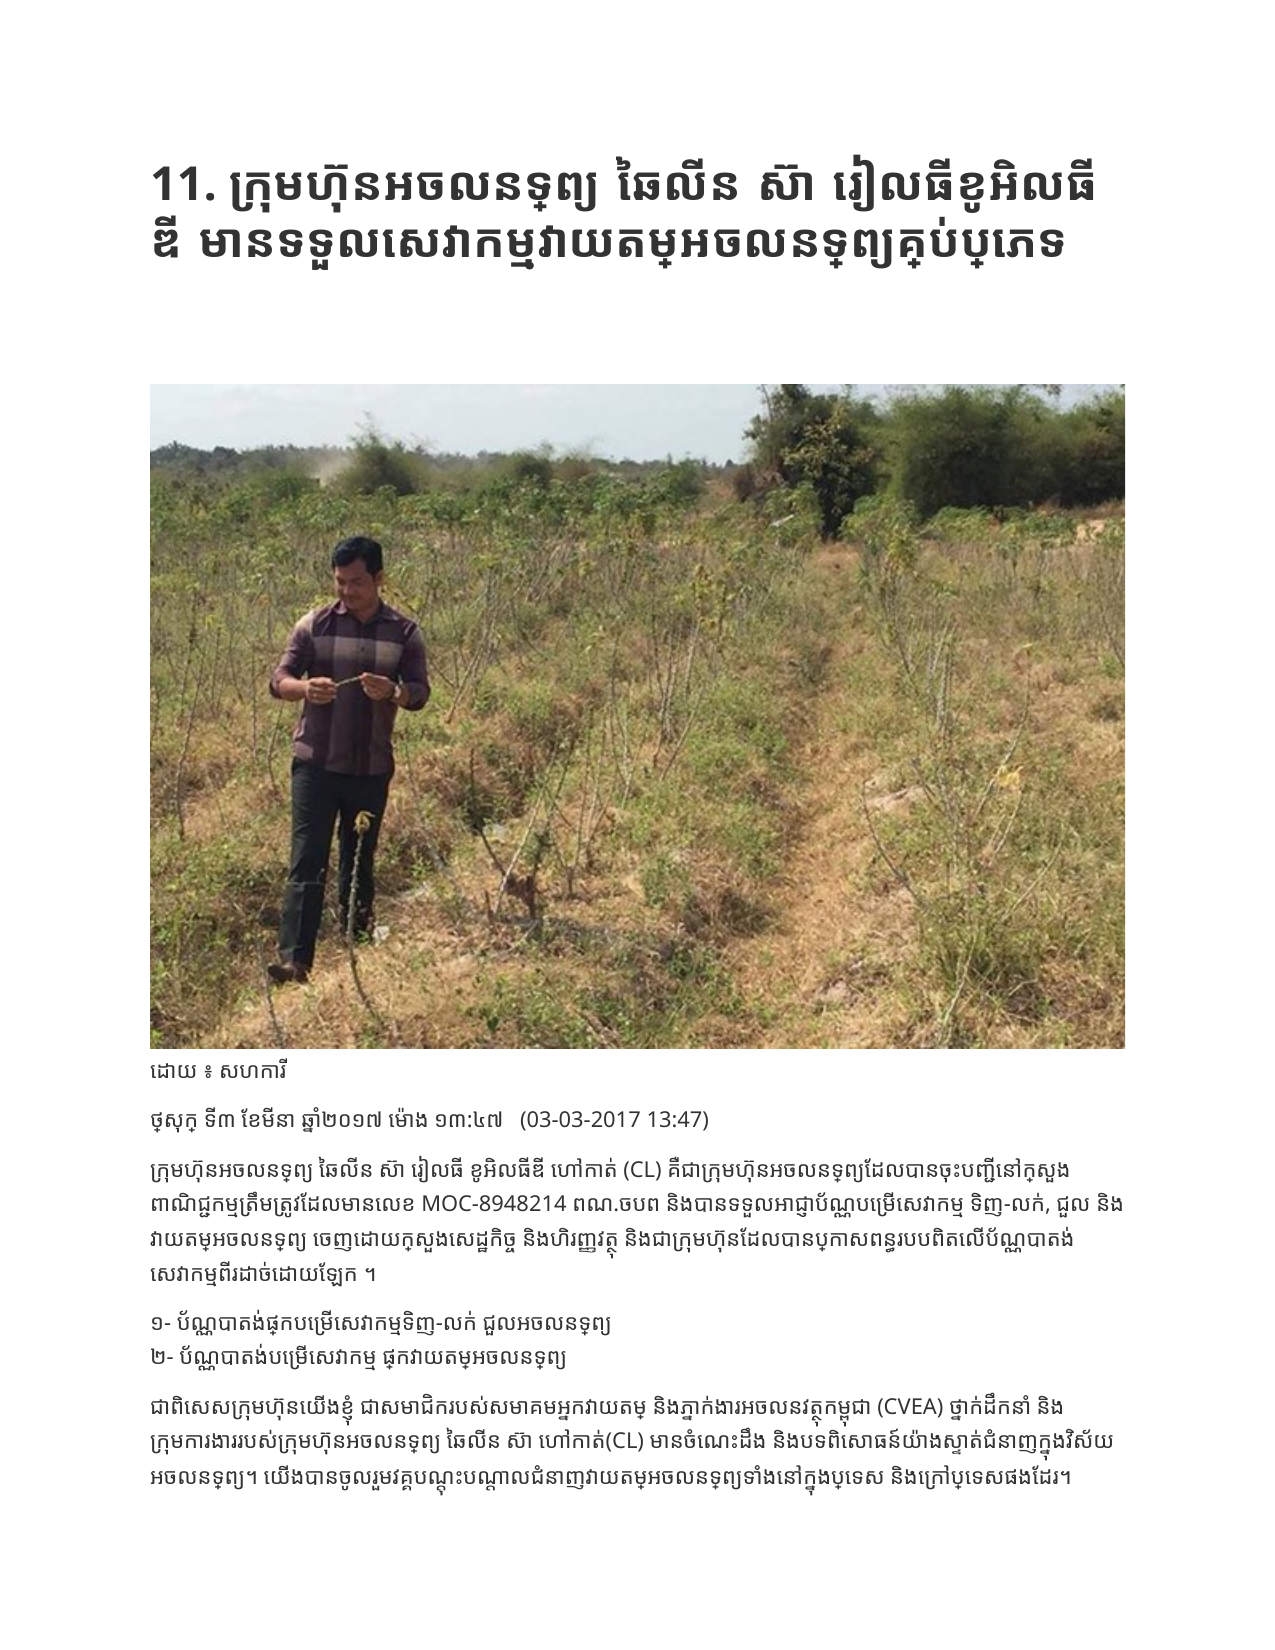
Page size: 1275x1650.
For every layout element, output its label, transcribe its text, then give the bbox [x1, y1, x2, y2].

text ក្រុមហ៊ុន​អចលនទ្រព្យ ឆៃ​លី​ន ស៊ា រៀល​ធី ខូ​អិ​ល​ធី​ឌី ហៅ​កាត់ (CL) គឺជា​ក្រុមហ៊ុន​អចលនទ្រព្យ​ដែល​បាន​ចុះបញ្ជី​នៅ​ក្រសួងពាណិជ្ជកម្ម​ត្រឹមត្រូវ​ដែល​មាន​លេខ MOC-8948214 ព​ណ​.​ចប​ព និង​បាន​ទទួល​អាជ្ញាប័ណ្ណ​បម្រើ​សេវាកម្ម ទិញ​-​លក់​, ជួល និង​វាយតម្លៃ​អចលនទ្រព្យ ចេញ​ដោយ​ក្រសួង​សេដ្ឋកិច្ច និង​ហិរញ្ញវត្ថុ និង​ជា​ក្រុមហ៊ុន​ដែល​បាន​ប្រកាស​ពន្ធ​របប​ពិត​លើ​ប័ណ្ណ​បា​តង់​សេវាកម្ម​ពីរ​ដាច់​ដោយឡែក ។ [150, 1149, 1125, 1286]
subtitle 11. ក្រុមហ៊ុន​អចលនទ្រព្យ ឆៃ​លី​ន ស៊ា រៀល​ធីខូ​អិ​ល​ធី​ឌី មាន​ទទួល​សេវា​កម្ម​វាយ​តម្លៃ​អចលន​ទ្រព្យ​គ្រប់​ប្រភេទ [150, 150, 1125, 268]
text ជា​ពិសេស​ក្រុមហ៊ុន​យើងខ្ញុំ ជា​សមាជិក​របស់​សមាគម​អ្នក​វាយតម្លៃ និង​ភ្នាក់ងារ​អចលនវត្ថុ​កម្ពុជា (CVEA) ថ្នាក់ដឹកនាំ និង​ក្រុមការងារ​របស់​ក្រុមហ៊ុន​អចលនទ្រព្យ ឆៃ​លី​ន ស៊ា ហៅ​កាត់​(CL) មានចំណេះ​ដឹង និង​បទ​ពិសោធន៍​យ៉ាង​ស្ទាត់ជំនាញ​ក្នុង​វិស័យ​អចលនទ្រព្យ​។ យើង​បាន​ចូលរួម​វគ្គ​បណ្តុះបណ្តាល​ជំនាញ​វាយតម្លៃ​អចលនទ្រព្យ​ទាំង​នៅ​ក្នុង​ប្រទេស និង​ក្រៅប្រទេស​ផង​ដែរ​។ [150, 1386, 1125, 1489]
text ដោយ ៖ សហការី [150, 1049, 1125, 1083]
picture [150, 384, 1125, 1049]
text ១- ប័ណ្ណ​បា​តង់​ផ្នែក​បម្រើ​សេវាកម្ម​ទិញ​-​លក់ ជួល​អចលនទ្រព្យ ២- ប័ណ្ណ​បា​តង់​បម្រើ​សេវាកម្ម ផ្នែក​វាយតម្លៃ​អចលនទ្រព្យ [150, 1302, 1125, 1371]
text ថ្ងៃសុក្រ ទី៣ ខែមីនា ឆ្នាំ២០១៧ ម៉ោង ១៣:៤៧ (03-03-2017 13:47) [150, 1099, 1125, 1133]
